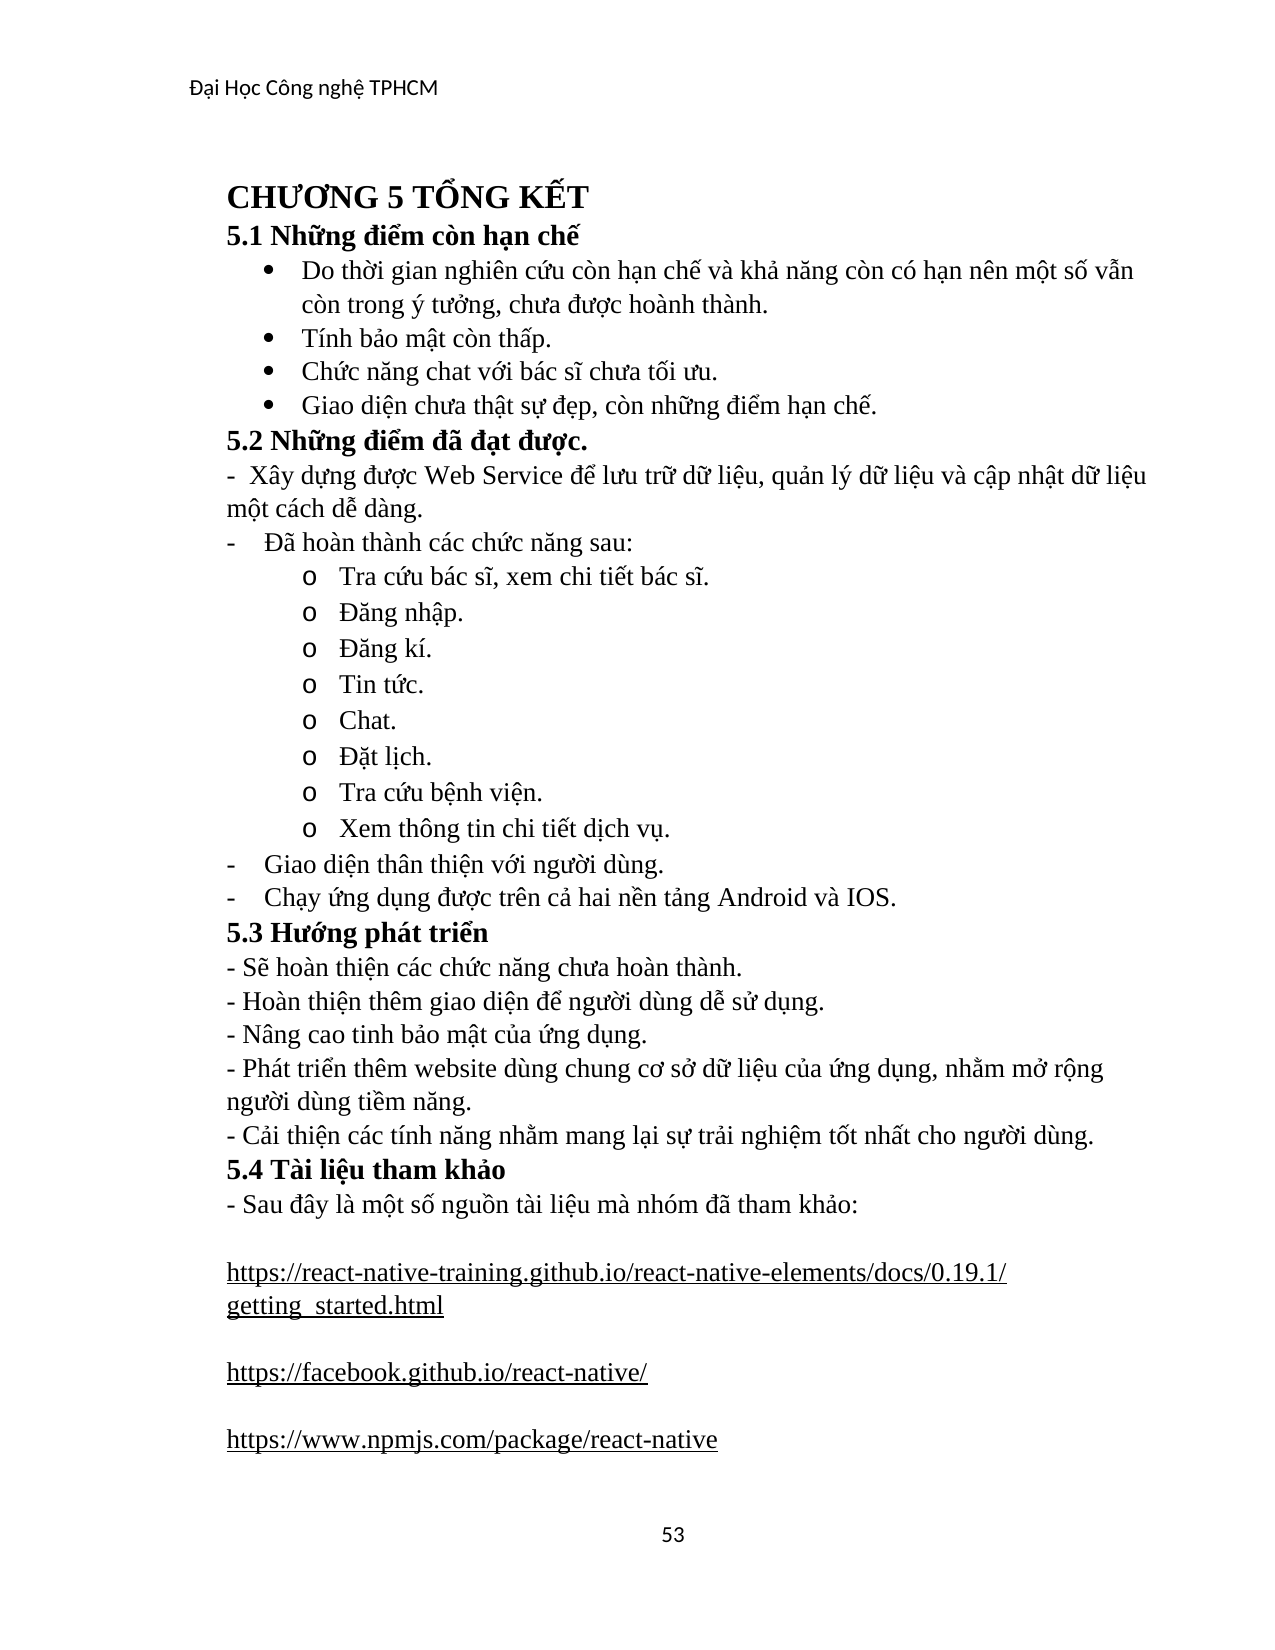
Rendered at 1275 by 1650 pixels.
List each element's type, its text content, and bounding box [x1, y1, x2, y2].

list Tra cứu bác sĩ, xem chi tiết bác sĩ. [301, 560, 1156, 593]
list Tra cứu bệnh viện. [301, 776, 1156, 809]
list https://react-native-training.github.io/react-native-elements/docs/0.19.1/getting_started.html [226, 1256, 1156, 1320]
list Giao diện thân thiện với người dùng. [226, 848, 1156, 879]
list Tin tức. [301, 668, 1156, 701]
list Do thời gian nghiên cứu còn hạn chế và khả năng còn có hạn nên một số vẫn còn trong ý tưởng, chưa được hoành thành. [264, 254, 1156, 319]
list - Sau đây là một số nguồn tài liệu mà nhóm đã tham khảo: [226, 1189, 1156, 1220]
list - Nâng cao tinh bảo mật của ứng dụng. [226, 1018, 1156, 1049]
list Đặt lịch. [301, 740, 1156, 773]
list - Phát triển thêm website dùng chung cơ sở dữ liệu của ứng dụng, nhằm mở rộng người dùng tiềm năng. [226, 1052, 1156, 1117]
list Chat. [301, 704, 1156, 737]
list 5.3 Hướng phát triển [226, 915, 1156, 949]
list 5.4 Tài liệu tham khảo [226, 1152, 1156, 1186]
list - Xây dựng được Web Service để lưu trữ dữ liệu, quản lý dữ liệu và cập nhật dữ liệu một cách dễ dàng. [226, 459, 1156, 524]
list Giao diện chưa thật sự đẹp, còn những điểm hạn chế. [264, 389, 1156, 420]
list CHƯƠNG 5 TỔNG KẾT [226, 177, 1156, 215]
list - Sẽ hoàn thiện các chức năng chưa hoàn thành. [226, 951, 1156, 982]
list Chức năng chat với bác sĩ chưa tối ưu. [264, 355, 1156, 387]
list https://www.npmjs.com/package/react-native [226, 1423, 1156, 1454]
list - Hoàn thiện thêm giao diện để người dùng dễ sử dụng. [226, 985, 1156, 1016]
list 5.2 Những điểm đã đạt được. [226, 423, 1156, 456]
list https://facebook.github.io/react-native/ [226, 1356, 1156, 1387]
list - Cải thiện các tính năng nhằm mang lại sự trải nghiệm tốt nhất cho người dùng. [226, 1119, 1156, 1150]
list Đã hoàn thành các chức năng sau: [226, 526, 1156, 557]
list Chạy ứng dụng được trên cả hai nền tảng Android và IOS. [226, 882, 1156, 913]
list 5.1 Những điểm còn hạn chế [226, 218, 1156, 252]
list Tính bảo mật còn thấp. [264, 322, 1156, 353]
list Đăng kí. [301, 632, 1156, 665]
list Xem thông tin chi tiết dịch vụ. [301, 812, 1156, 845]
list Đăng nhập. [301, 596, 1156, 629]
